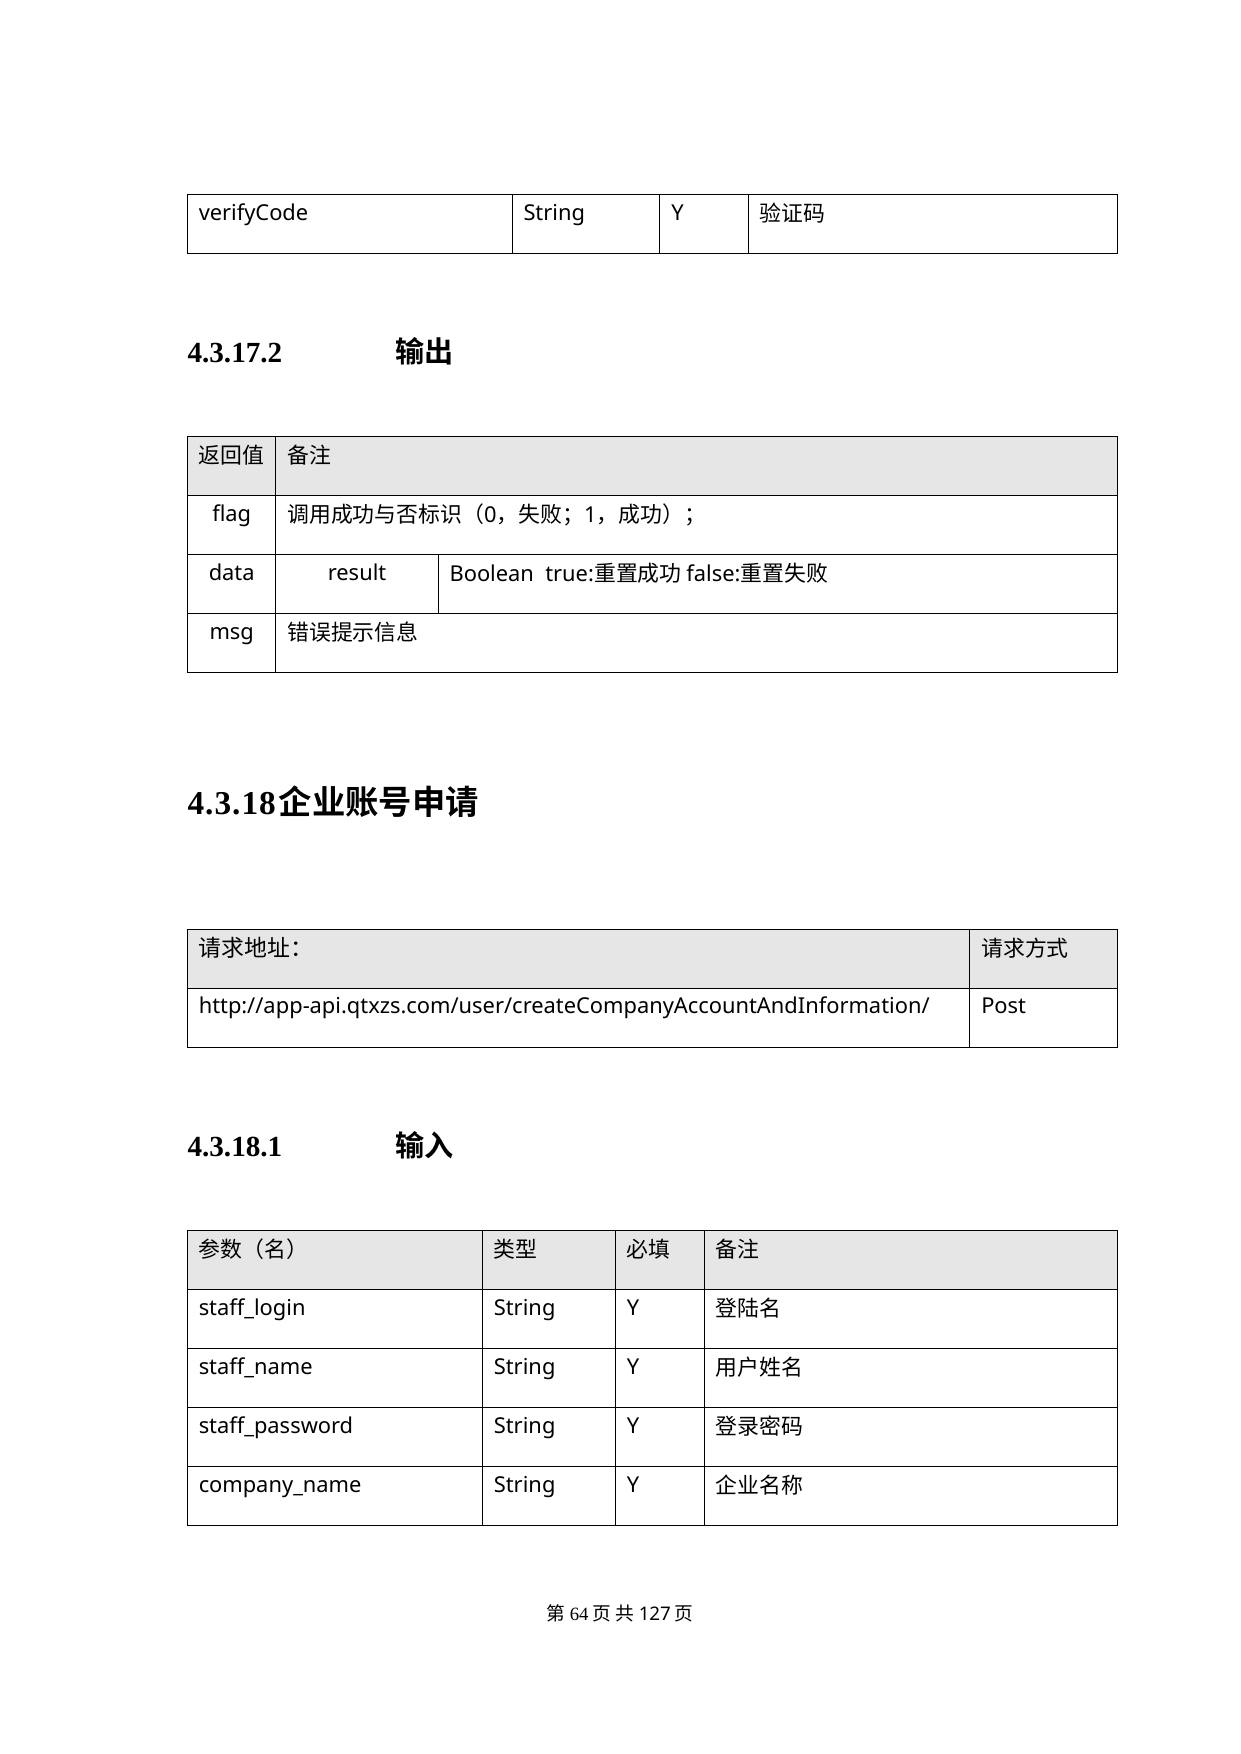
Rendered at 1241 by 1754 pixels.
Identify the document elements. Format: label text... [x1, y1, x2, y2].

table_cell flag [188, 496, 275, 554]
table_cell verifyCode [188, 195, 512, 253]
table_cell String [513, 195, 659, 253]
subtitle 企业账号申请 [187, 767, 1053, 833]
table_cell Y [616, 1349, 704, 1407]
table_cell String [483, 1290, 615, 1348]
table_cell result [276, 555, 438, 613]
table_cell company_name [188, 1467, 482, 1525]
table_cell Y [660, 195, 748, 253]
table_header 请求地址： [188, 930, 969, 988]
table_cell msg [188, 614, 275, 672]
subtitle 输出 [187, 316, 1053, 383]
table_cell Y [616, 1290, 704, 1348]
table_header 参数（名） [188, 1231, 482, 1289]
table_cell 登录密码 [705, 1408, 1117, 1466]
table_cell 调用成功与否标识（0，失败；1，成功）； [276, 496, 1117, 554]
table_header 备注 [705, 1231, 1117, 1289]
subtitle 输入 [187, 1110, 1053, 1177]
table_cell 用户姓名 [705, 1349, 1117, 1407]
table_cell 企业名称 [705, 1467, 1117, 1525]
table_cell String [483, 1467, 615, 1525]
table_cell 验证码 [749, 195, 1117, 253]
table_cell Y [616, 1408, 704, 1466]
table_header 类型 [483, 1231, 615, 1289]
table_cell 错误提示信息 [276, 614, 1117, 672]
table_cell Y [616, 1467, 704, 1525]
table_header 备注 [276, 437, 1117, 495]
table_cell staff_name [188, 1349, 482, 1407]
table_cell 登陆名 [705, 1290, 1117, 1348]
table_cell Post [970, 989, 1117, 1047]
table_cell http://app-api.qtxzs.com/user/createCompanyAccountAndInformation/ [188, 989, 969, 1047]
table_cell String [483, 1349, 615, 1407]
table_cell String [483, 1408, 615, 1466]
table_header 返回值 [188, 437, 275, 495]
table_cell staff_login [188, 1290, 482, 1348]
table_header 必填 [616, 1231, 704, 1289]
table_cell Boolean true:重置成功 false:重置失败 [439, 555, 1117, 613]
table_cell data [188, 555, 275, 613]
table_header 请求方式 [970, 930, 1117, 988]
table_cell staff_password [188, 1408, 482, 1466]
